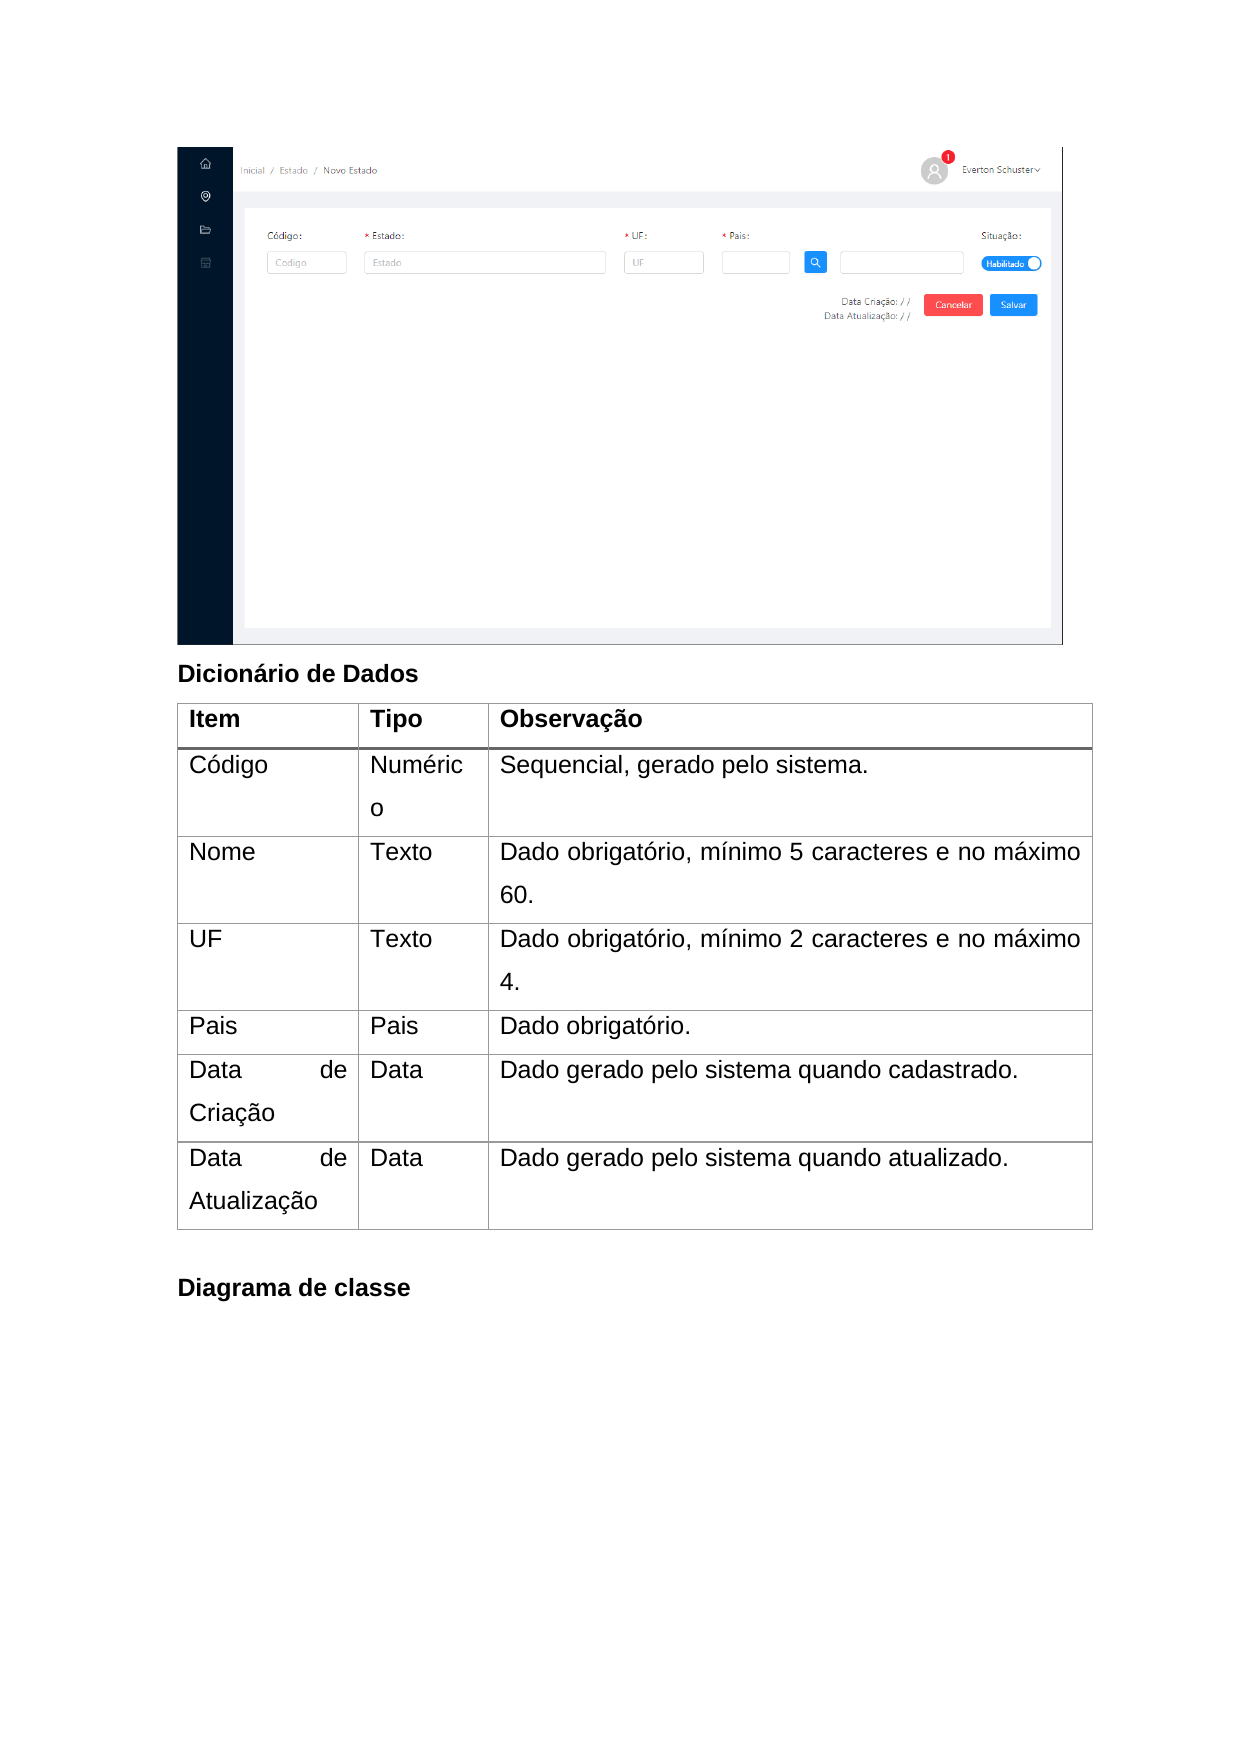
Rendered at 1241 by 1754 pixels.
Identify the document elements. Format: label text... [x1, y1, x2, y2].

table_cell Dado gerado pelo sistema quando atualizado. [489, 1143, 1092, 1229]
table_cell Nome [178, 837, 358, 923]
table_cell Pais [359, 1011, 488, 1054]
table_cell Data de Criação [178, 1055, 358, 1141]
table_header Tipo [359, 704, 488, 747]
table_cell Data [359, 1143, 488, 1229]
table_cell Data [359, 1055, 488, 1141]
table_header Observação [489, 704, 1092, 747]
text Diagrama de classe [177, 1273, 1063, 1302]
table_cell Dado obrigatório, mínimo 2 caracteres e no máximo 4. [489, 924, 1092, 1010]
table_cell Sequencial, gerado pelo sistema. [489, 750, 1092, 836]
picture [177, 147, 1063, 645]
table_cell Texto [359, 837, 488, 923]
table_cell Dado obrigatório, mínimo 5 caracteres e no máximo 60. [489, 837, 1092, 923]
table_cell Código [178, 750, 358, 836]
table_header Item [178, 704, 358, 747]
table_cell Pais [178, 1011, 358, 1054]
table_cell Dado obrigatório. [489, 1011, 1092, 1054]
table_cell Dado gerado pelo sistema quando cadastrado. [489, 1055, 1092, 1141]
table_cell UF [178, 924, 358, 1010]
text Dicionário de Dados [177, 659, 1063, 688]
table_cell Data de Atualização [178, 1143, 358, 1229]
table_cell Texto [359, 924, 488, 1010]
table_cell Numérico [359, 750, 488, 836]
